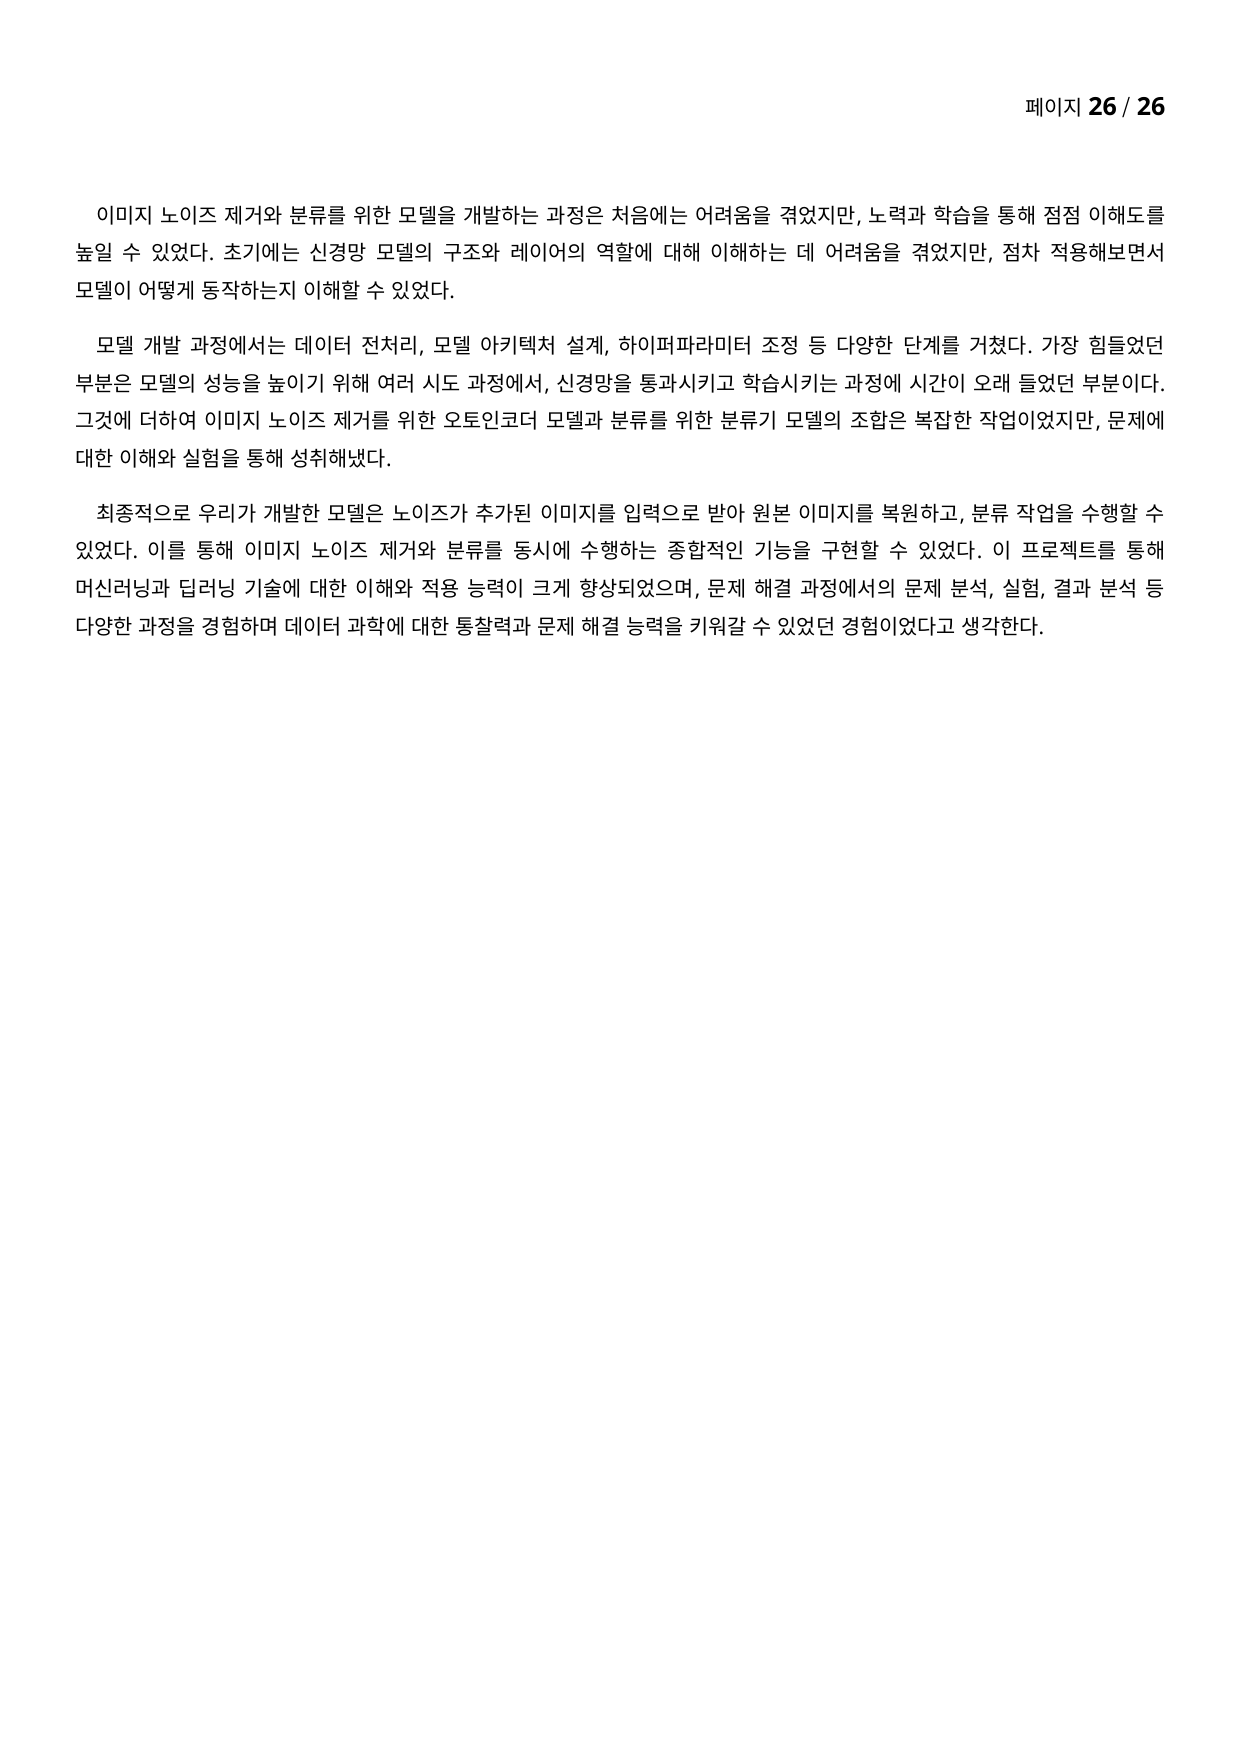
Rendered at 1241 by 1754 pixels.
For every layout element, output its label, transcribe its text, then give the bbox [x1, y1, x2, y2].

text 모델 개발 과정에서는 데이터 전처리, 모델 아키텍처 설계, 하이퍼파라미터 조정 등 다양한 단계를 거쳤다. 가장 힘들었던 부분은 모델의 성능을 높이기 위해 여러 시도 과정에서, 신경망을 통과시키고 학습시키는 과정에 시간이 오래 들었던 부분이다. 그것에 더하여 이미지 노이즈 제거를 위한 오토인코더 모델과 분류를 위한 분류기 모델의 조합은 복잡한 작업이었지만, 문제에 대한 이해와 실험을 통해 성취해냈다. [75, 329, 1165, 473]
text 이미지 노이즈 제거와 분류를 위한 모델을 개발하는 과정은 처음에는 어려움을 겪었지만, 노력과 학습을 통해 점점 이해도를 높일 수 있었다. 초기에는 신경망 모델의 구조와 레이어의 역할에 대해 이해하는 데 어려움을 겪었지만, 점차 적용해보면서 모델이 어떻게 동작하는지 이해할 수 있었다. [75, 199, 1165, 305]
text 최종적으로 우리가 개발한 모델은 노이즈가 추가된 이미지를 입력으로 받아 원본 이미지를 복원하고, 분류 작업을 수행할 수 있었다. 이를 통해 이미지 노이즈 제거와 분류를 동시에 수행하는 종합적인 기능을 구현할 수 있었다. 이 프로젝트를 통해 머신러닝과 딥러닝 기술에 대한 이해와 적용 능력이 크게 향상되었으며, 문제 해결 과정에서의 문제 분석, 실험, 결과 분석 등 다양한 과정을 경험하며 데이터 과학에 대한 통찰력과 문제 해결 능력을 키워갈 수 있었던 경험이었다고 생각한다. [75, 497, 1165, 641]
